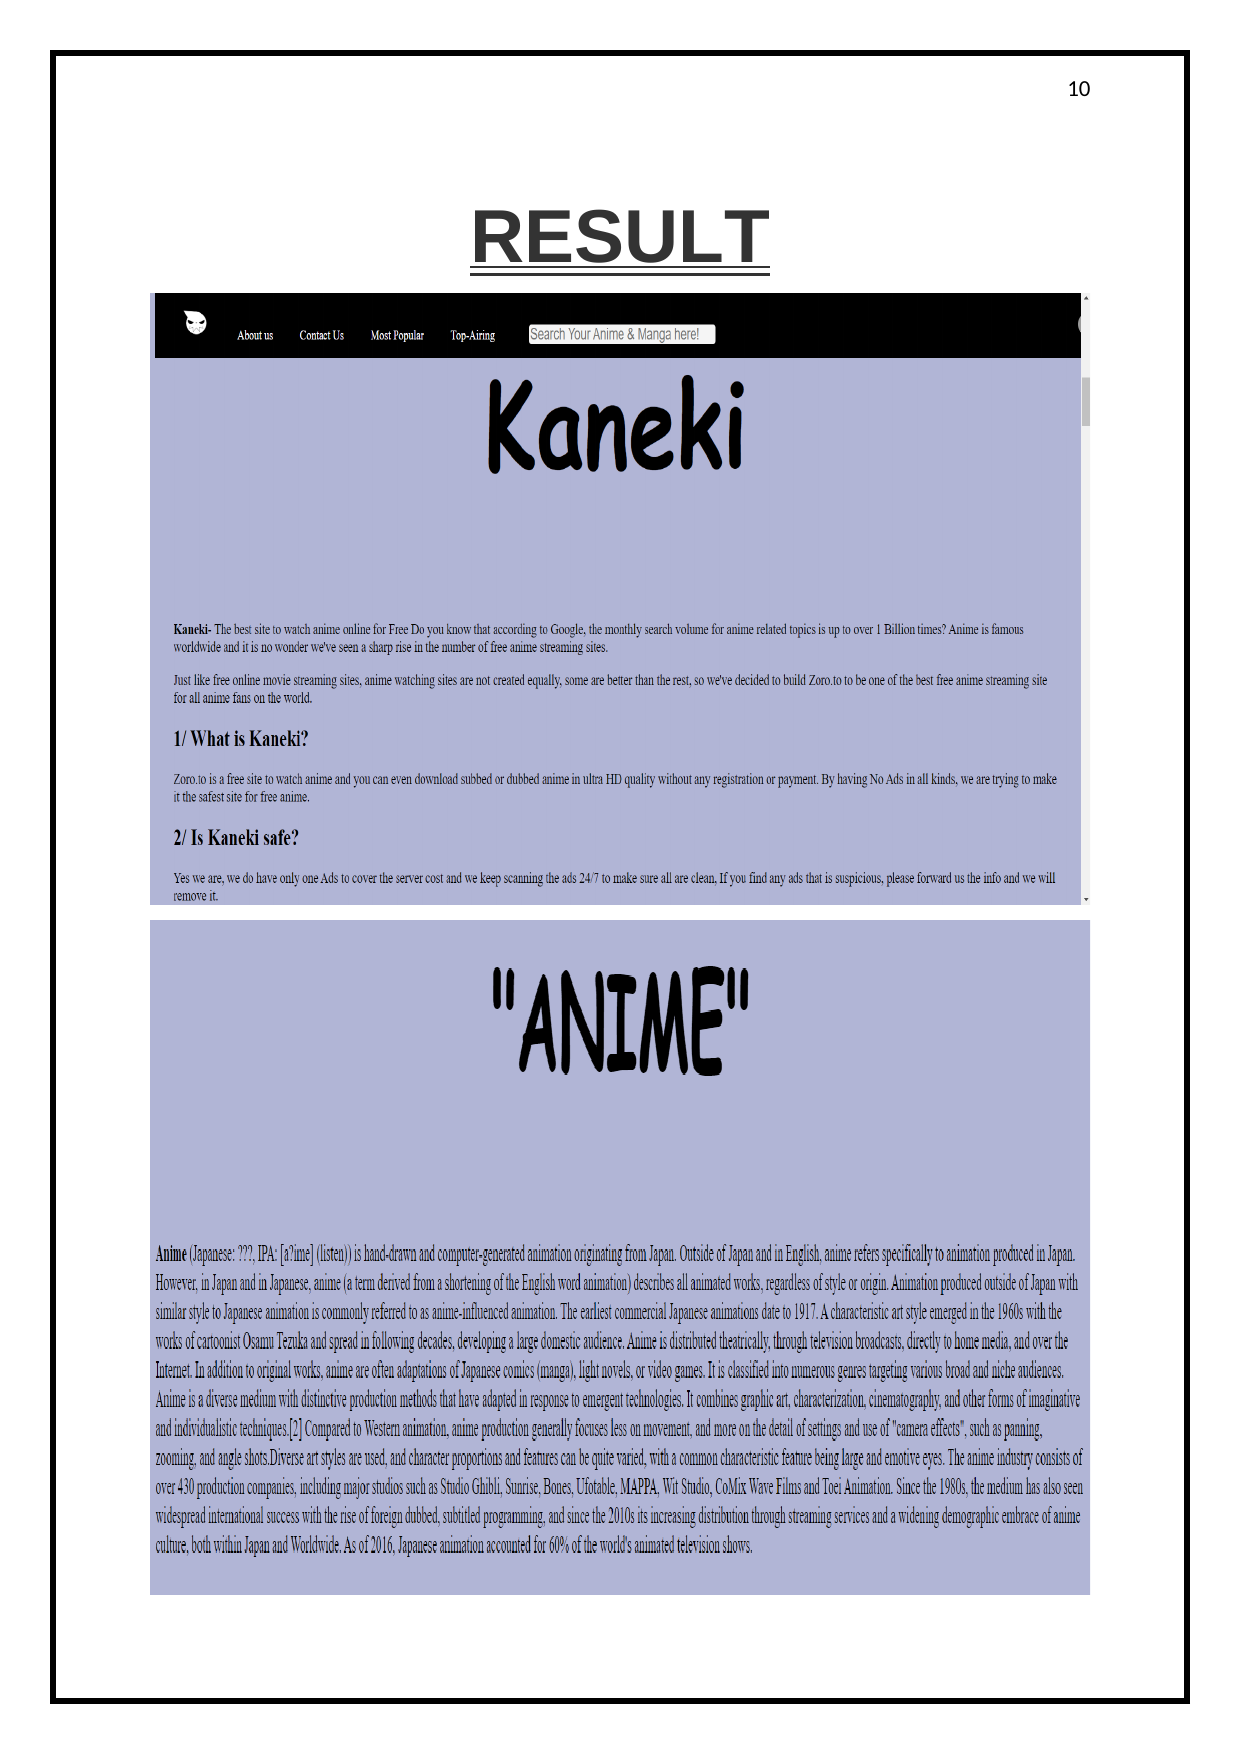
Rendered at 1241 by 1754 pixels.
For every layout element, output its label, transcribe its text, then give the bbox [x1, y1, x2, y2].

picture [150, 293, 1091, 905]
picture [150, 920, 1091, 1595]
text RESULT [150, 192, 1090, 278]
